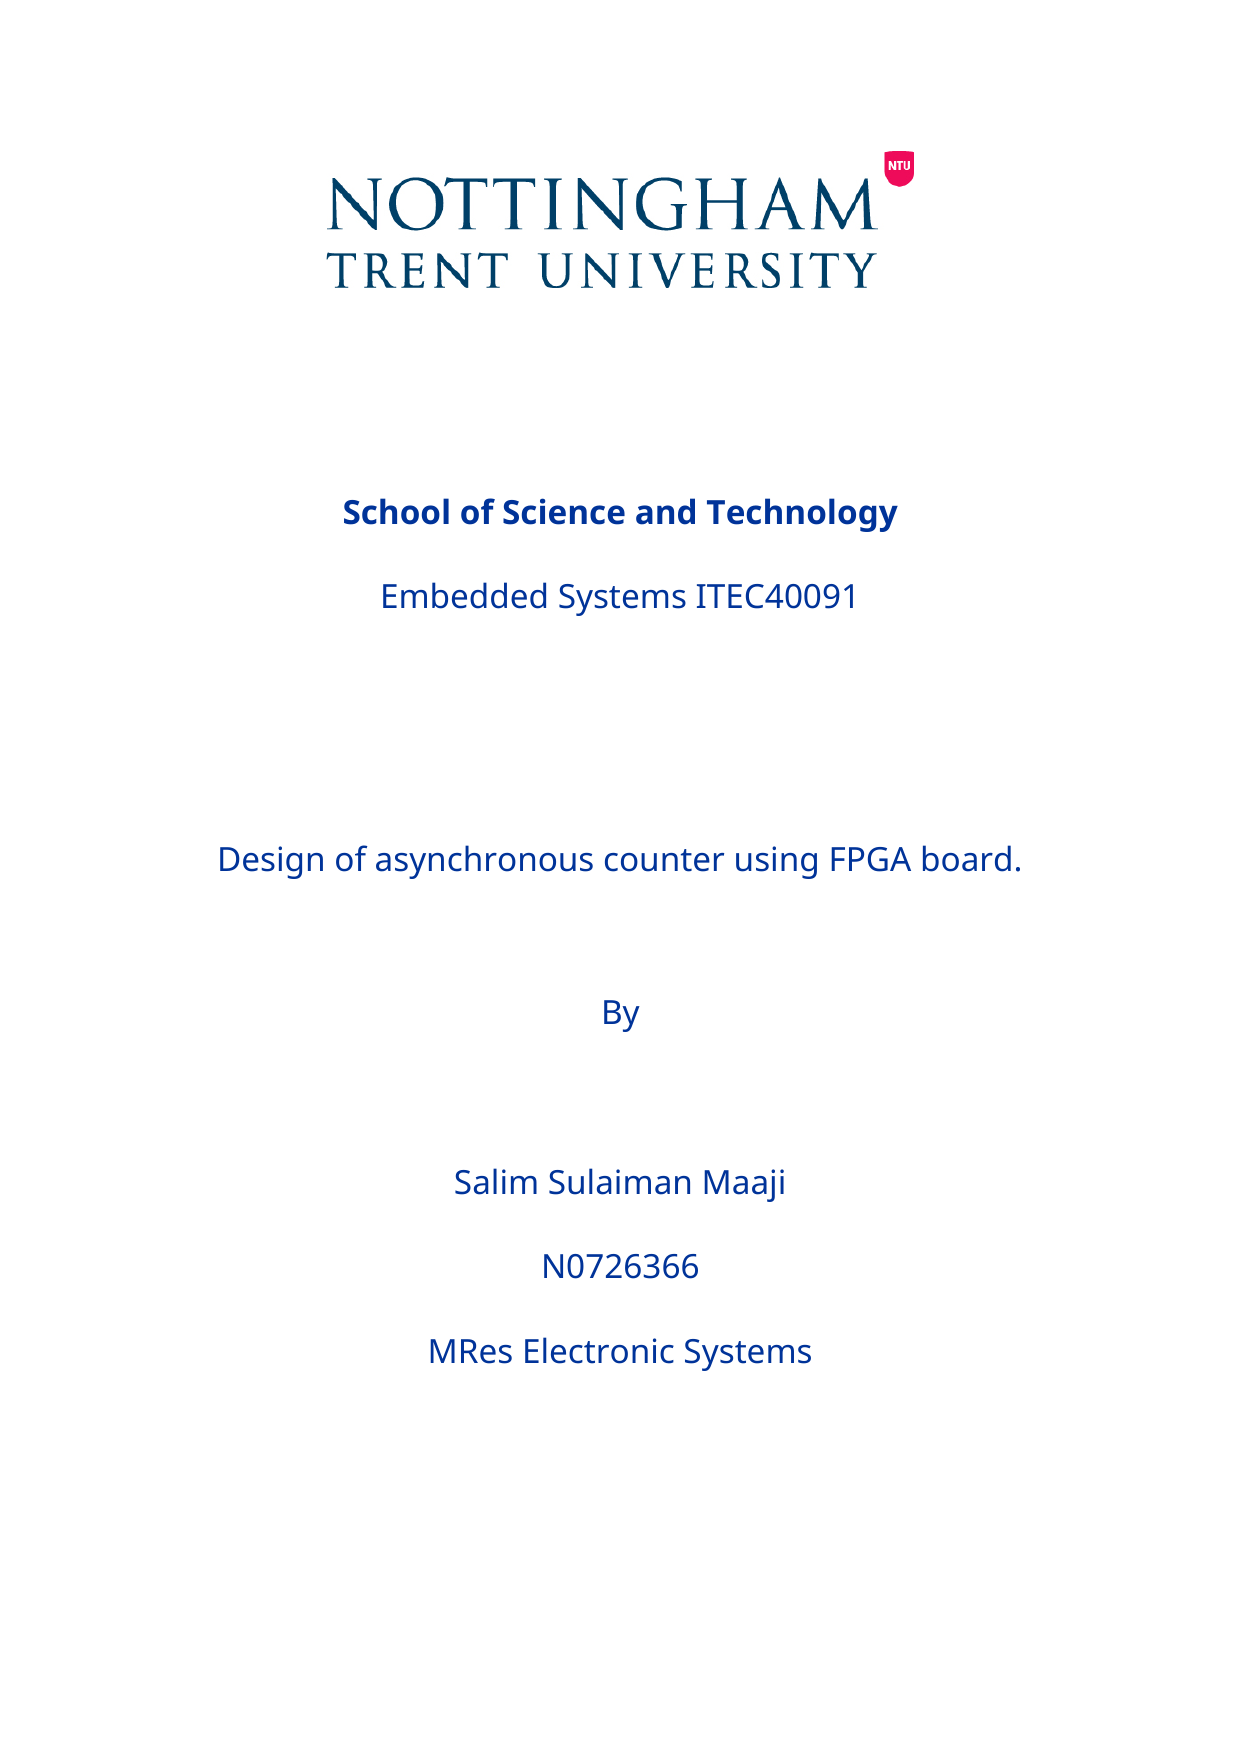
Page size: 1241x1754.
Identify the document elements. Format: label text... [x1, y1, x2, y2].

text MRes Electronic Systems [150, 1328, 1090, 1373]
text School of Science and Technology [150, 488, 1090, 534]
picture [326, 151, 914, 288]
text Salim Sulaiman Maaji [150, 1158, 1090, 1204]
text By [150, 989, 1090, 1034]
subtitle Design of asynchronous counter using FPGA board. [150, 836, 1090, 881]
text Embedded Systems ITEC40091 [150, 573, 1090, 619]
text N0726366 [150, 1243, 1090, 1289]
